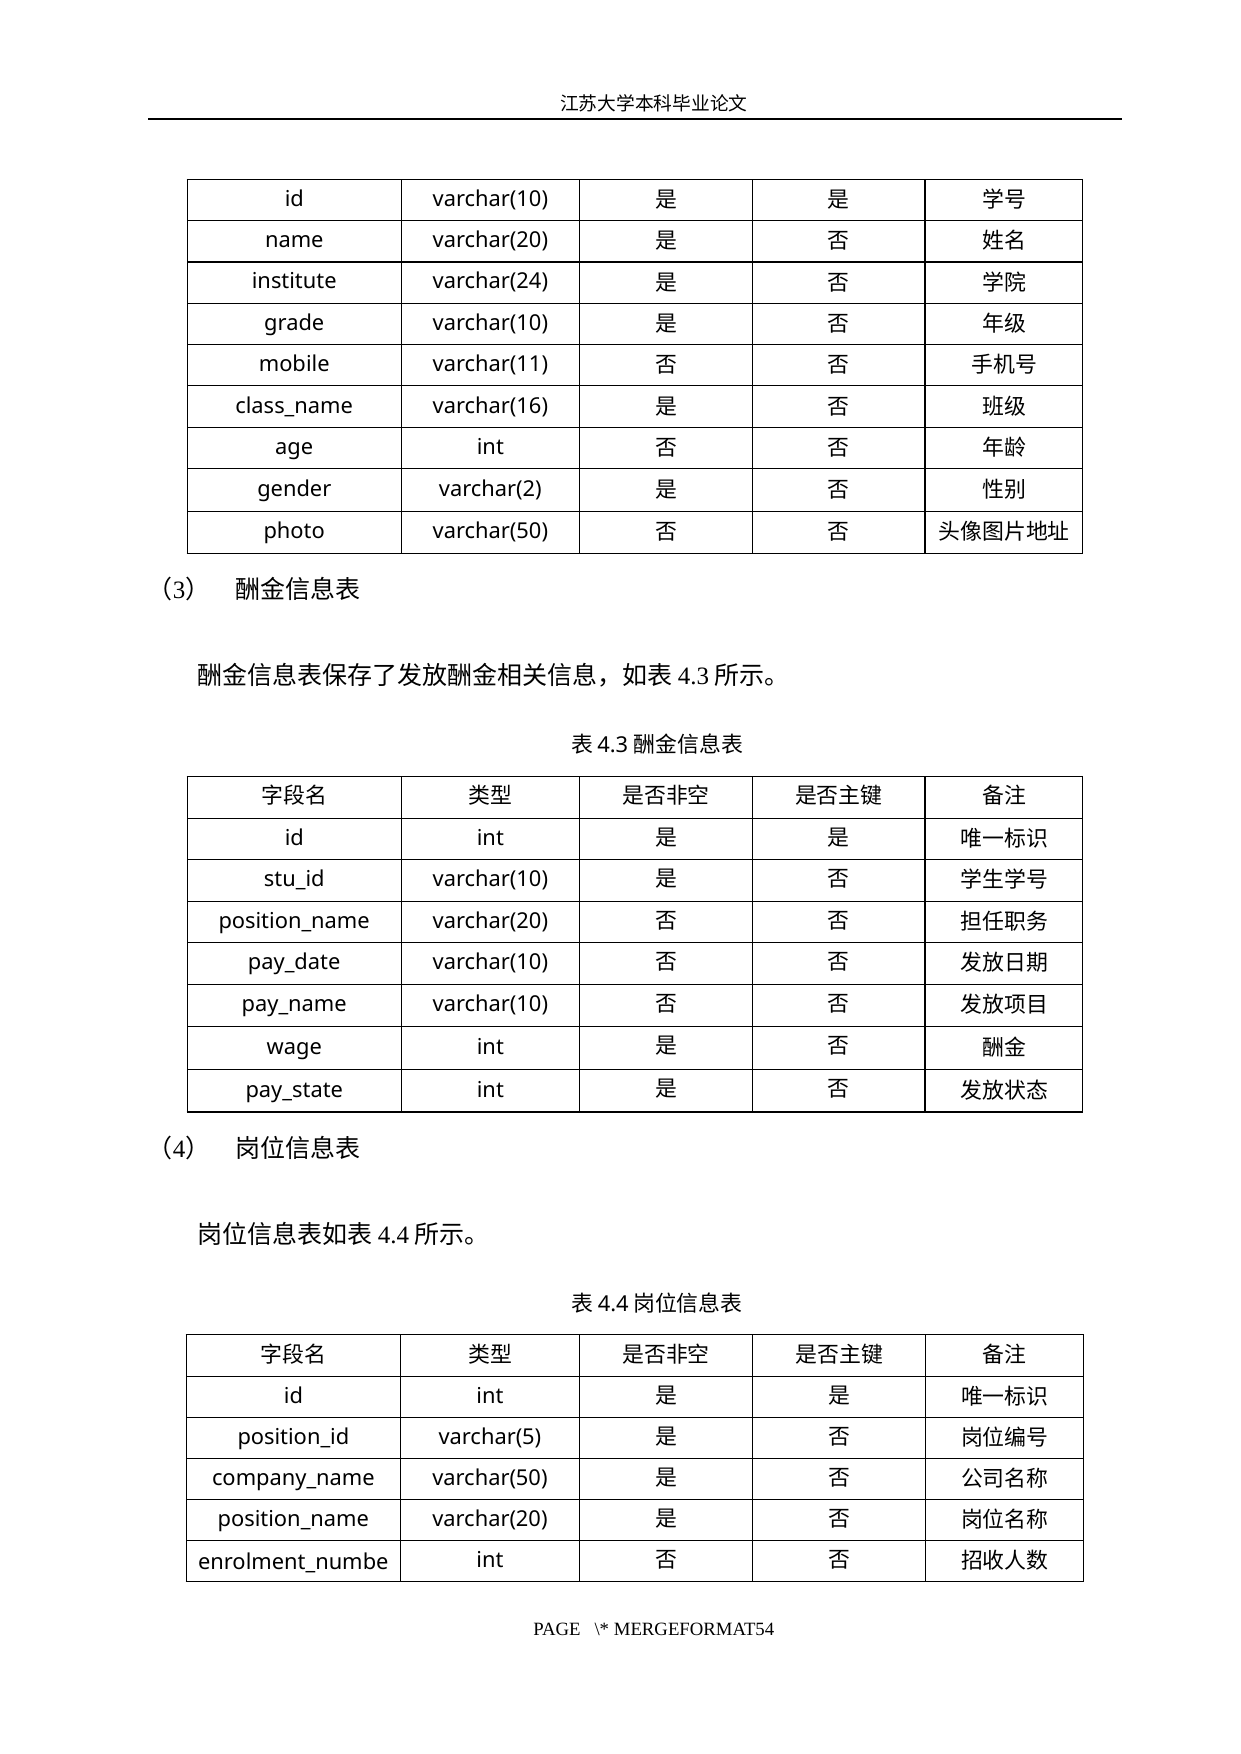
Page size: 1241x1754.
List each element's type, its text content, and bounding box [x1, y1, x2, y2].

table_cell 否 [753, 1541, 925, 1581]
table_cell stu_id [188, 860, 401, 901]
table_cell 否 [753, 1500, 925, 1540]
table_header 类型 [401, 1335, 579, 1376]
table_cell 否 [580, 985, 752, 1026]
table_cell institute [188, 263, 401, 303]
table_cell 是 [753, 819, 924, 859]
table_cell position_name [188, 902, 401, 942]
table_cell 否 [580, 428, 752, 468]
table_cell gender [188, 469, 401, 511]
table_header 是否主键 [753, 1335, 925, 1376]
table_cell 是 [753, 180, 924, 220]
table_cell age [188, 428, 401, 468]
table_header 类型 [402, 777, 579, 817]
table_cell varchar(50) [401, 1459, 579, 1499]
table_cell 否 [580, 512, 752, 553]
table_cell varchar(24) [402, 263, 579, 303]
table_cell grade [188, 304, 401, 344]
table_cell int [402, 1027, 579, 1069]
table_cell 岗位编号 [926, 1418, 1083, 1458]
table_cell 否 [753, 902, 924, 942]
table_cell 担任职务 [926, 902, 1082, 942]
table_cell 头像图片地址 [926, 512, 1082, 553]
table_cell 是 [753, 1377, 925, 1417]
text 表4.3 酬金信息表 [148, 726, 1122, 760]
table_cell 是 [580, 1070, 752, 1111]
text 酬金信息表保存了发放酬金相关信息，如表4.3所示。 [148, 640, 1122, 708]
table_cell 否 [753, 1459, 925, 1499]
table_cell varchar(20) [401, 1500, 579, 1540]
table_cell position_name [187, 1500, 400, 1540]
table_cell varchar(11) [402, 345, 579, 385]
table_cell int [401, 1377, 579, 1417]
table_cell 姓名 [926, 221, 1082, 261]
table_cell 否 [753, 345, 924, 385]
table_cell varchar(10) [402, 180, 579, 220]
table_cell varchar(2) [402, 469, 579, 511]
table_header 字段名 [188, 777, 401, 817]
table_cell varchar(10) [402, 860, 579, 901]
table_cell int [402, 819, 579, 859]
table_cell 发放项目 [926, 985, 1082, 1026]
table_cell id [188, 819, 401, 859]
table_cell enrolment_number [187, 1541, 400, 1581]
table_cell 否 [753, 1027, 924, 1069]
table_cell 公司名称 [926, 1459, 1083, 1499]
table_cell 班级 [926, 386, 1082, 427]
table_cell 酬金 [926, 1027, 1082, 1069]
table_cell 否 [753, 985, 924, 1026]
table_cell 是 [580, 304, 752, 344]
table_cell 否 [753, 469, 924, 511]
table_cell 发放日期 [926, 943, 1082, 984]
table_cell company_name [187, 1459, 400, 1499]
table_cell int [401, 1541, 579, 1581]
table_cell 是 [580, 1418, 752, 1458]
table_cell 学号 [926, 180, 1082, 220]
table_header 字段名 [187, 1335, 400, 1376]
table_cell 是 [580, 860, 752, 901]
table_header 是否非空 [580, 1335, 752, 1376]
table_cell 是 [580, 221, 752, 261]
list 岗位信息表 [148, 1112, 1122, 1180]
table_cell wage [188, 1027, 401, 1069]
table_header 是否主键 [753, 777, 924, 817]
table_header 备注 [926, 1335, 1083, 1376]
table_cell 是 [580, 1500, 752, 1540]
table_cell 招收人数 [926, 1541, 1083, 1581]
table_cell varchar(10) [402, 985, 579, 1026]
table_cell 学生学号 [926, 860, 1082, 901]
table_cell 否 [753, 943, 924, 984]
table_cell 否 [753, 1418, 925, 1458]
table_cell 否 [580, 902, 752, 942]
table_cell 是 [580, 180, 752, 220]
table_cell int [402, 1070, 579, 1111]
table_cell 否 [753, 512, 924, 553]
text 岗位信息表如表4.4所示。 [148, 1198, 1122, 1266]
table_cell 手机号 [926, 345, 1082, 385]
table_header 是否非空 [580, 777, 752, 817]
table_cell 是 [580, 263, 752, 303]
table_cell 是 [580, 1377, 752, 1417]
table_cell 性别 [926, 469, 1082, 511]
table_cell position_id [187, 1418, 400, 1458]
table_cell varchar(20) [402, 902, 579, 942]
table_cell pay_date [188, 943, 401, 984]
table_cell varchar(10) [402, 943, 579, 984]
table_cell 否 [753, 304, 924, 344]
table_cell varchar(50) [402, 512, 579, 553]
table_cell 唯一标识 [926, 1377, 1083, 1417]
table_cell 年龄 [926, 428, 1082, 468]
table_cell 否 [753, 428, 924, 468]
table_cell varchar(16) [402, 386, 579, 427]
table_cell 年级 [926, 304, 1082, 344]
table_cell pay_state [188, 1070, 401, 1111]
table_cell 是 [580, 819, 752, 859]
table_cell varchar(10) [402, 304, 579, 344]
table_cell 学院 [926, 263, 1082, 303]
table_cell 否 [753, 386, 924, 427]
table_cell 是 [580, 469, 752, 511]
table_cell photo [188, 512, 401, 553]
list 酬金信息表 [148, 554, 1122, 622]
table_cell varchar(20) [402, 221, 579, 261]
table_header 备注 [926, 777, 1082, 817]
table_cell 岗位名称 [926, 1500, 1083, 1540]
table_cell 唯一标识 [926, 819, 1082, 859]
table_cell pay_name [188, 985, 401, 1026]
table_cell 否 [580, 943, 752, 984]
table_cell 否 [753, 860, 924, 901]
table_cell 是 [580, 386, 752, 427]
table_cell class_name [188, 386, 401, 427]
table_cell 是 [580, 1027, 752, 1069]
table_cell varchar(5) [401, 1418, 579, 1458]
table_cell name [188, 221, 401, 261]
table_cell 否 [580, 1541, 752, 1581]
table_cell 发放状态 [926, 1070, 1082, 1111]
table_cell 否 [580, 345, 752, 385]
table_cell 是 [580, 1459, 752, 1499]
table_cell 否 [753, 1070, 924, 1111]
table_cell mobile [188, 345, 401, 385]
table_cell id [187, 1377, 400, 1417]
table_cell int [402, 428, 579, 468]
table_cell 否 [753, 221, 924, 261]
table_cell id [188, 180, 401, 220]
text 表4.4岗位信息表 [148, 1284, 1122, 1318]
table_cell 否 [753, 263, 924, 303]
